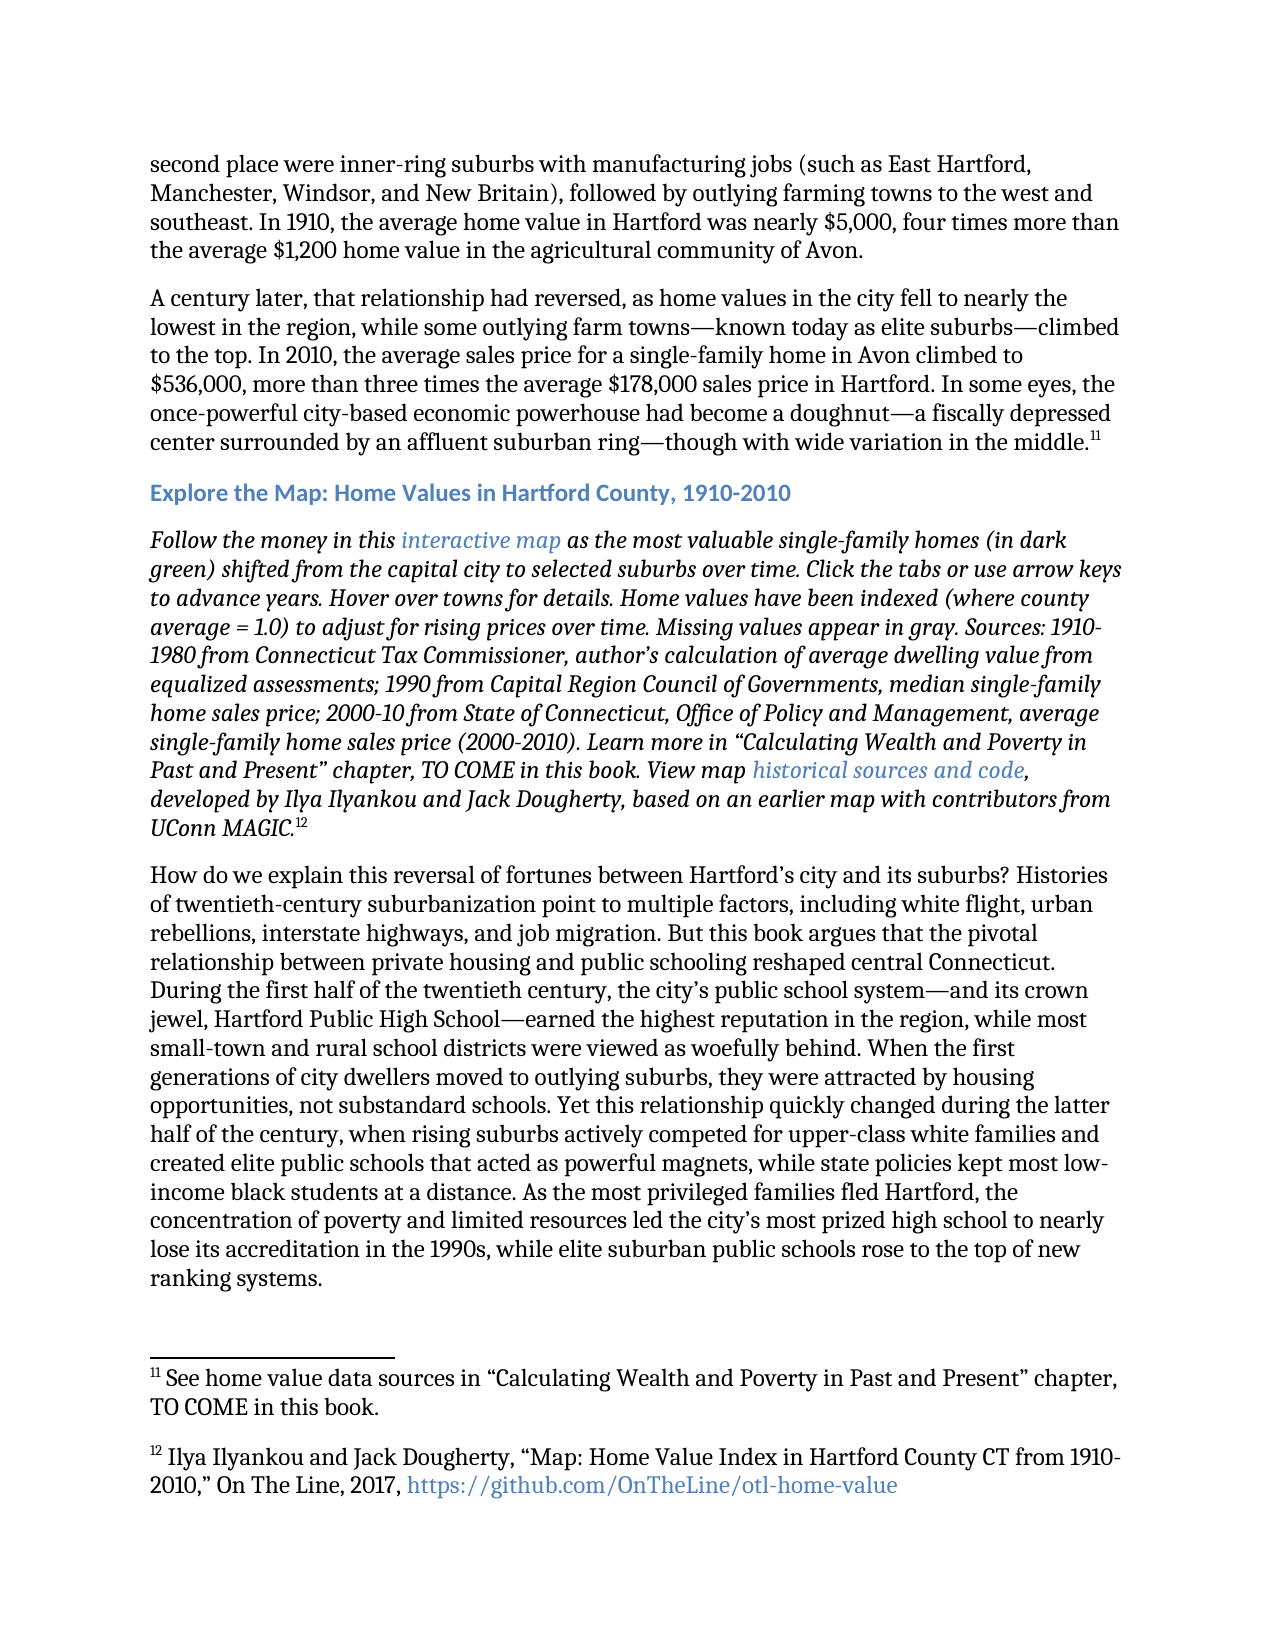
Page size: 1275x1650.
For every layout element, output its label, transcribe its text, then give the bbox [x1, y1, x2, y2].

subtitle Explore the Map: Home Values in Hartford County, 1910-2010 [150, 477, 1125, 508]
text Follow the money in this interactive map as the most valuable single-family homes (in dark green) shifted from the capital city to selected suburbs over time. Click the tabs or use arrow keys to advance years. Hover over towns for details. Home values have been indexed (where county average = 1.0) to adjust for rising prices over time. Missing values appear in gray. Sources: 1910-1980 from Connecticut Tax Commissioner, author’s calculation of average dwelling value from equalized assessments; 1990 from Capital Region Council of Governments, median single-family home sales price; 2000-10 from State of Connecticut, Office of Policy and Management, average single-family home sales price (2000-2010). Learn more in “Calculating Wealth and Poverty in Past and Present” chapter, TO COME in this book. View map historical sources and code, developed by Ilya Ilyankou and Jack Dougherty, based on an earlier map with contributors from UConn MAGIC. [150, 526, 1125, 843]
text How do we explain this reversal of fortunes between Hartford’s city and its suburbs? Histories of twentieth-century suburbanization point to multiple factors, including white flight, urban rebellions, interstate highways, and job migration. But this book argues that the pivotal relationship between private housing and public schooling reshaped central Connecticut. During the first half of the twentieth century, the city’s public school system—and its crown jewel, Hartford Public High School—earned the highest reputation in the region, while most small-town and rural school districts were viewed as woefully behind. When the first generations of city dwellers moved to outlying suburbs, they were attracted by housing opportunities, not substandard schools. Yet this relationship quickly changed during the latter half of the century, when rising suburbs actively competed for upper-class white families and created elite public schools that acted as powerful magnets, while state policies kept most low-income black students at a distance. As the most privileged families fled Hartford, the concentration of poverty and limited resources led the city’s most prized high school to nearly lose its accreditation in the 1990s, while elite suburban public schools rose to the top of new ranking systems. [150, 861, 1125, 1293]
text One way to visualize the spatial redistribution of wealth from the City of Hartford to its suburbs is to track home values by town during the twentieth century. For each decade in the map below, the average dwelling or single-family home value is indexed to the region to correct for historical price inflation, with higher values represented by darker shades of green. While not a precise measure, the rough differences over time are striking. In 1910, the region’s highest home values were located in the City of Hartford and its neighboring suburb of West Hartford. In second place were inner-ring suburbs with manufacturing jobs (such as East Hartford, Manchester, Windsor, and New Britain), followed by outlying farming towns to the west and southeast. In 1910, the average home value in Hartford was nearly $5,000, four times more than the average $1,200 home value in the agricultural community of Avon. [150, 150, 1125, 265]
text A century later, that relationship had reversed, as home values in the city fell to nearly the lowest in the region, while some outlying farm towns—known today as elite suburbs—climbed to the top. In 2010, the average sales price for a single-family home in Avon climbed to $536,000, more than three times the average $178,000 sales price in Hartford. In some eyes, the once-powerful city-based economic powerhouse had become a doughnut—a fiscally depressed center surrounded by an affluent suburban ring—though with wide variation in the middle. [150, 284, 1125, 456]
